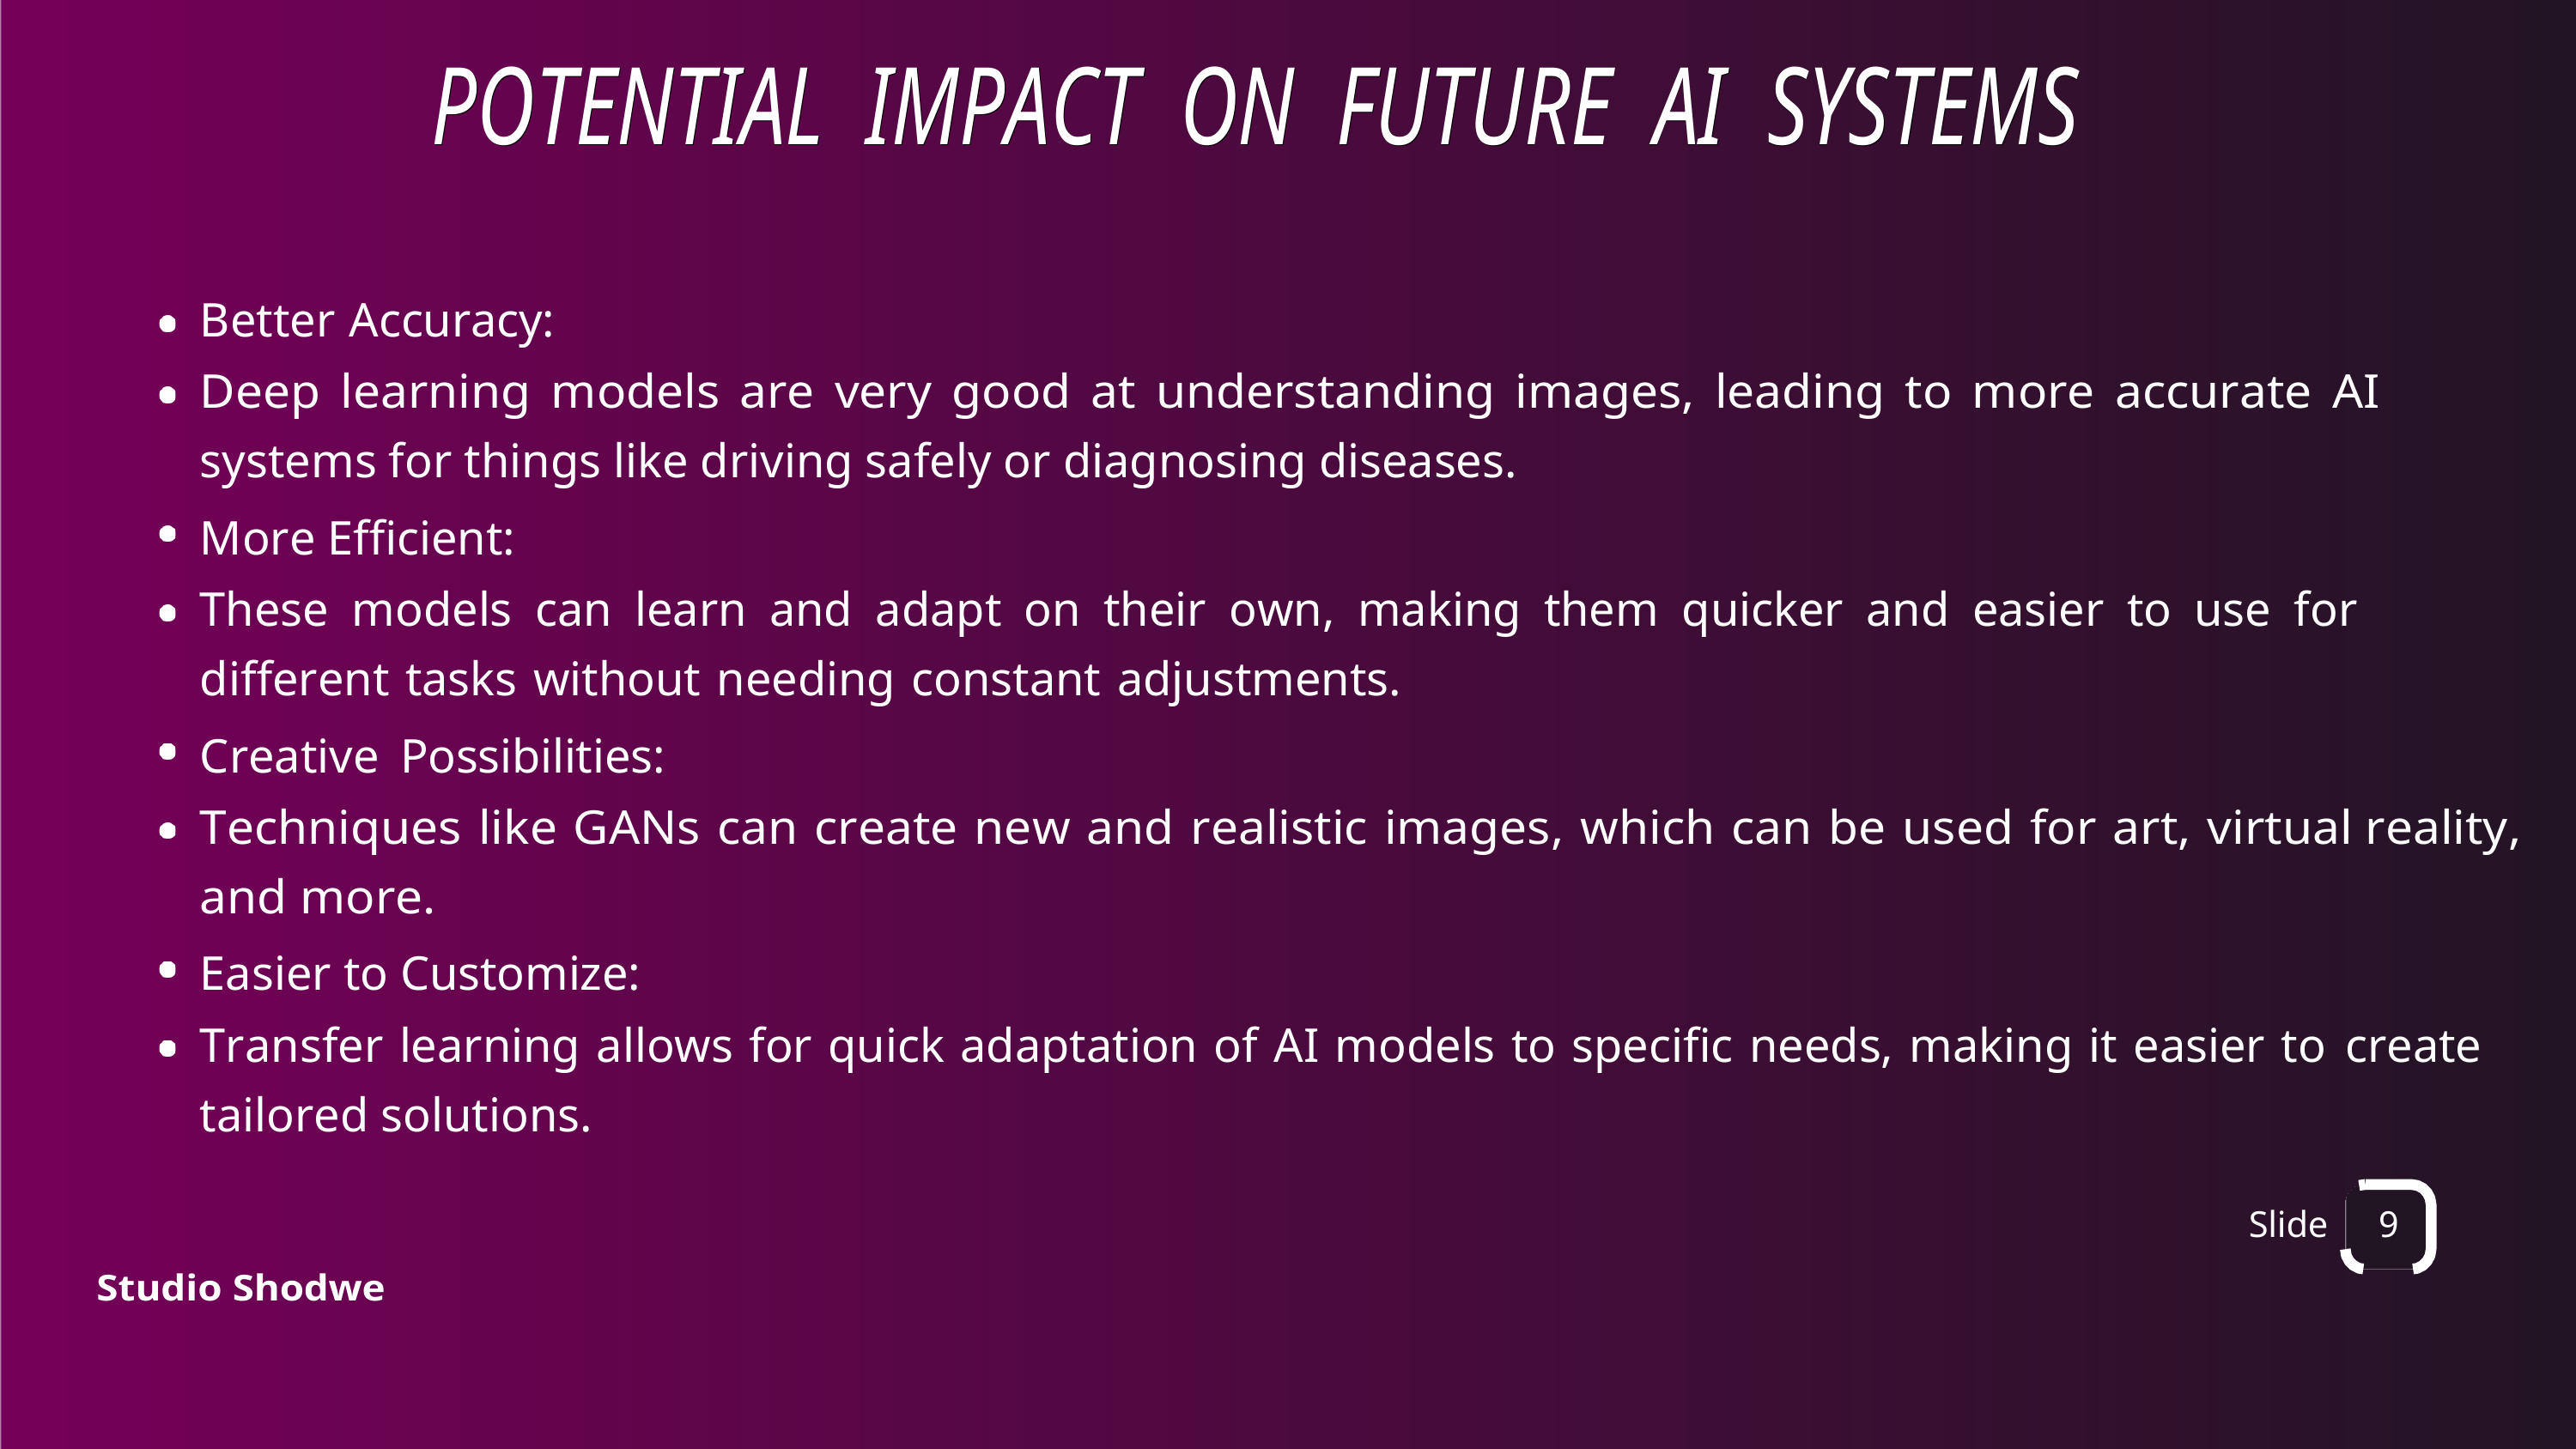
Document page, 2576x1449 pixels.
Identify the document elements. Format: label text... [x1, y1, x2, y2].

text Creative Possibilities: [200, 716, 2522, 786]
text More Efficient: [200, 498, 2522, 569]
text Deep learning models are very good at understanding images, leading to more accurate AI systems for things like driving safely or diagnosing diseases. [200, 359, 2522, 491]
subtitle POTENTIAL IMPACT ON FUTURE AI SYSTEMS [23, 30, 2487, 176]
text Better Accuracy: [200, 288, 2522, 351]
text Techniques like GANs can create new and realistic images, which can be used for art, virtual reality, and more. [200, 794, 2522, 927]
picture [0, 0, 2576, 1449]
text Easier to Customize: [200, 933, 2522, 1004]
text Studio Shodwe [96, 1262, 2522, 1311]
text These models can learn and adapt on their own, making them quicker and easier to use for different tasks without needing constant adjustments. [200, 577, 2522, 709]
text Transfer learning allows for quick adaptation of AI models to specific needs, making it easier to create tailored solutions. [200, 1012, 2522, 1145]
text Slide [0, 1199, 2328, 1248]
